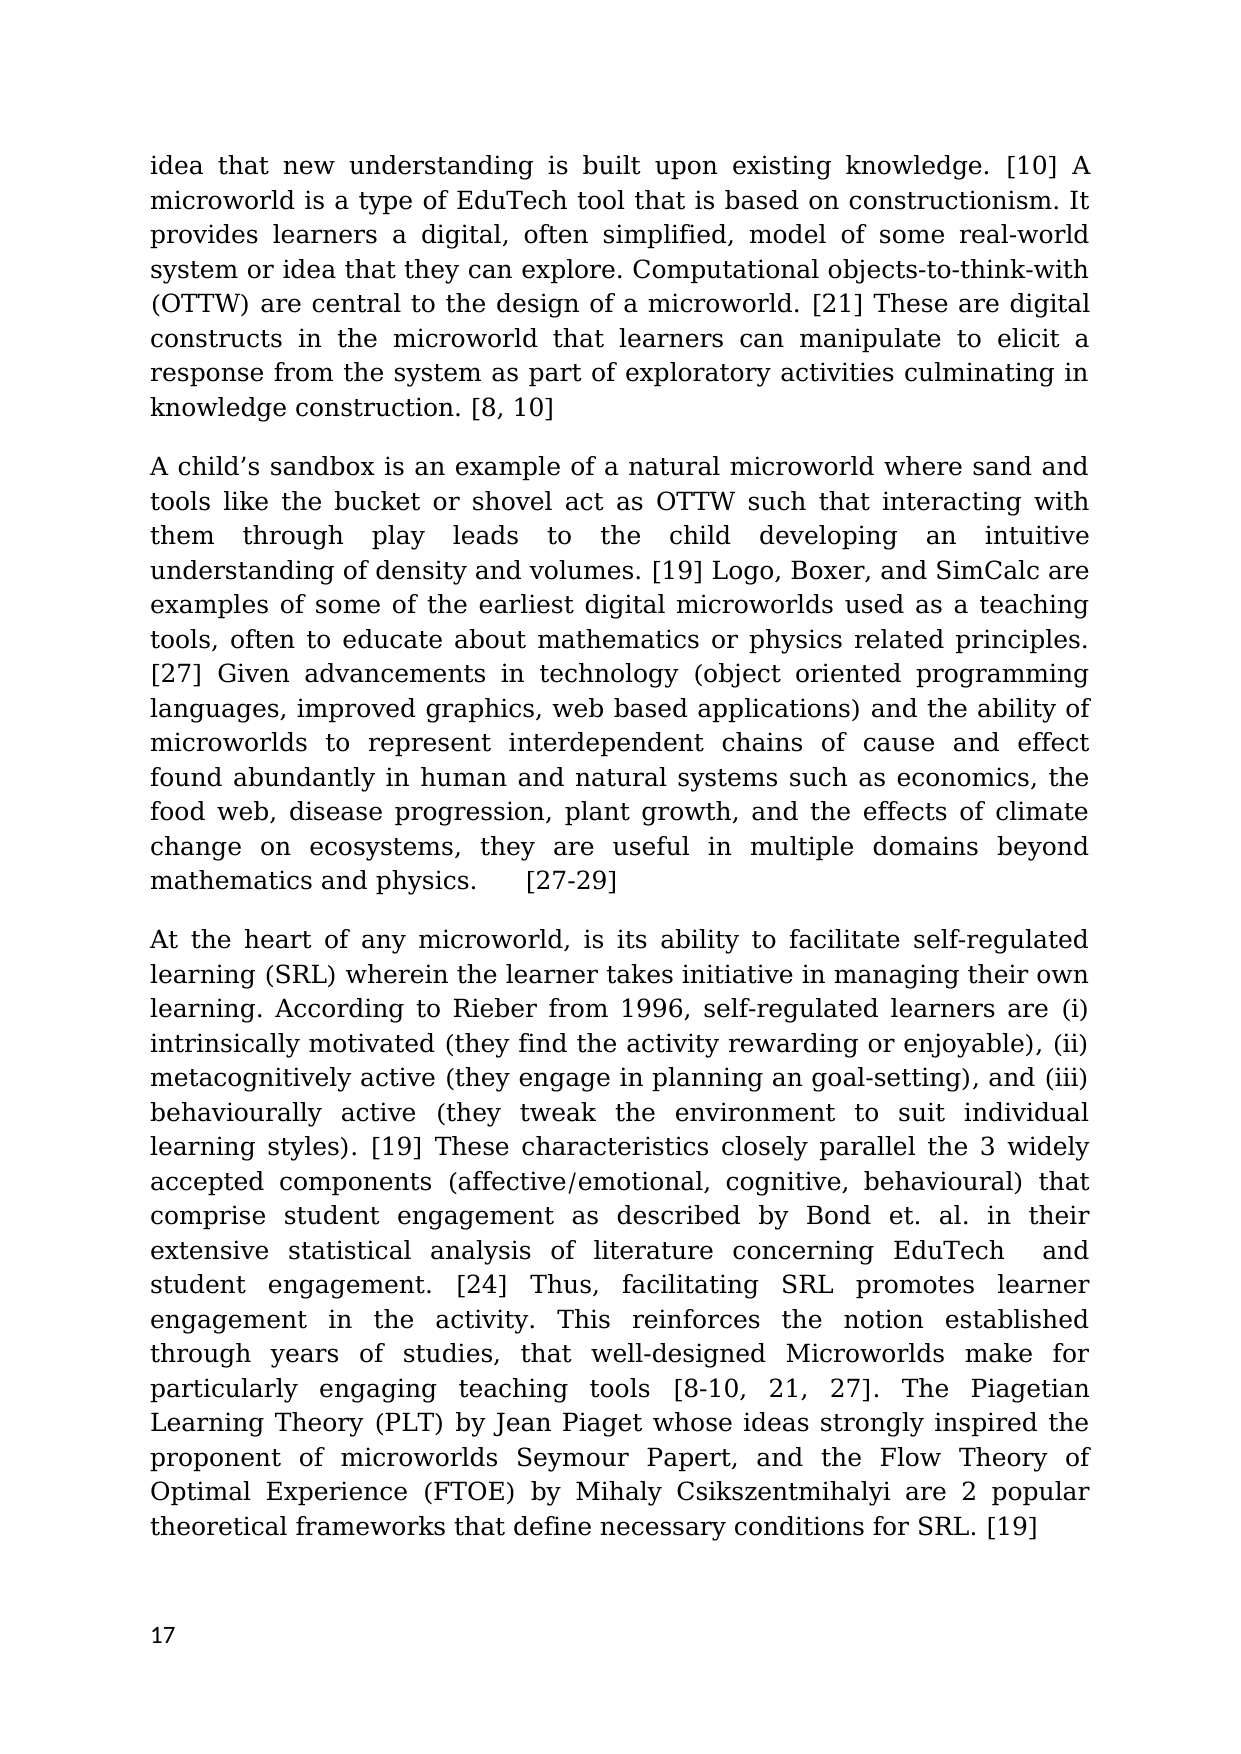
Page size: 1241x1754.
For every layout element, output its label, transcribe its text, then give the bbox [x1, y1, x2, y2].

text At the heart of any microworld, is its ability to facilitate self-regulated learning (SRL) wherein the learner takes initiative in managing their own learning. According to Rieber from 1996, self-regulated learners are (i) intrinsically motivated (they find the activity rewarding or enjoyable), (ii) metacognitively active (they engage in planning an goal-setting), and (iii) behaviourally active (they tweak the environment to suit individual learning styles). [19] These characteristics closely parallel the 3 widely accepted components (affective/emotional, cognitive, behavioural) that comprise student engagement as described by Bond et. al. in their extensive statistical analysis of literature concerning EduTech and student engagement. [24] Thus, facilitating SRL promotes learner engagement in the activity. This reinforces the notion established through years of studies, that well-designed Microworlds make for particularly engaging teaching tools [8-10, 21, 27]. The Piagetian Learning Theory (PLT) by Jean Piaget whose ideas strongly inspired the proponent of microworlds Seymour Papert, and the Flow Theory of Optimal Experience (FTOE) by Mihaly Csikszentmihalyi are 2 popular theoretical frameworks that define necessary conditions for SRL. [19] [150, 924, 1090, 1540]
text A child’s sandbox is an example of a natural microworld where sand and tools like the bucket or shovel act as OTTW such that interacting with them through play leads to the child developing an intuitive understanding of density and volumes. [19] Logo, Boxer, and SimCalc are examples of some of the earliest digital microworlds used as a teaching tools, often to educate about mathematics or physics related principles. [27] Given advancements in technology (object oriented programming languages, improved graphics, web based applications) and the ability of microworlds to represent interdependent chains of cause and effect found abundantly in human and natural systems such as economics, the food web, disease progression, plant growth, and the effects of climate change on ecosystems, they are useful in multiple domains beyond mathematics and physics. [27-29] [150, 451, 1090, 894]
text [150, 150, 1090, 421]
